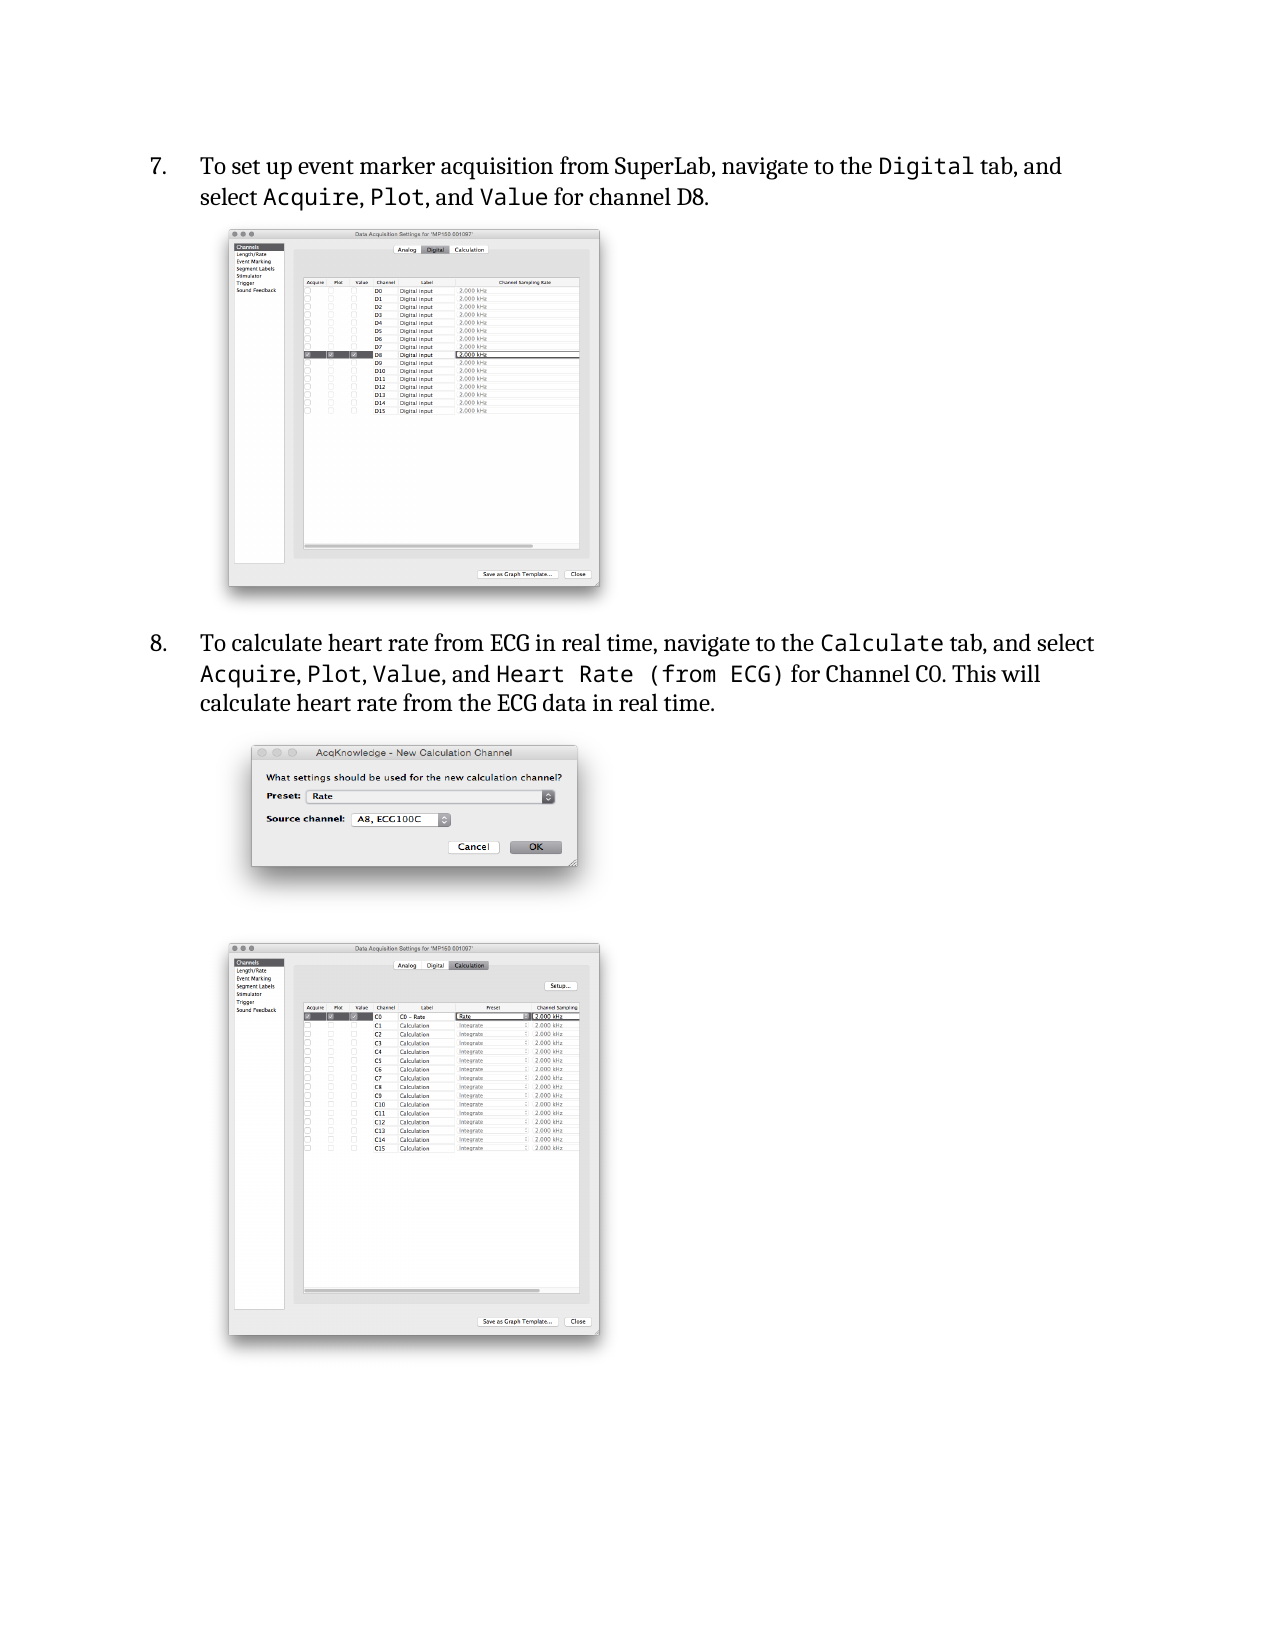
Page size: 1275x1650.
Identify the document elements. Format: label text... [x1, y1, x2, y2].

picture [200, 212, 628, 623]
picture [200, 717, 628, 1375]
